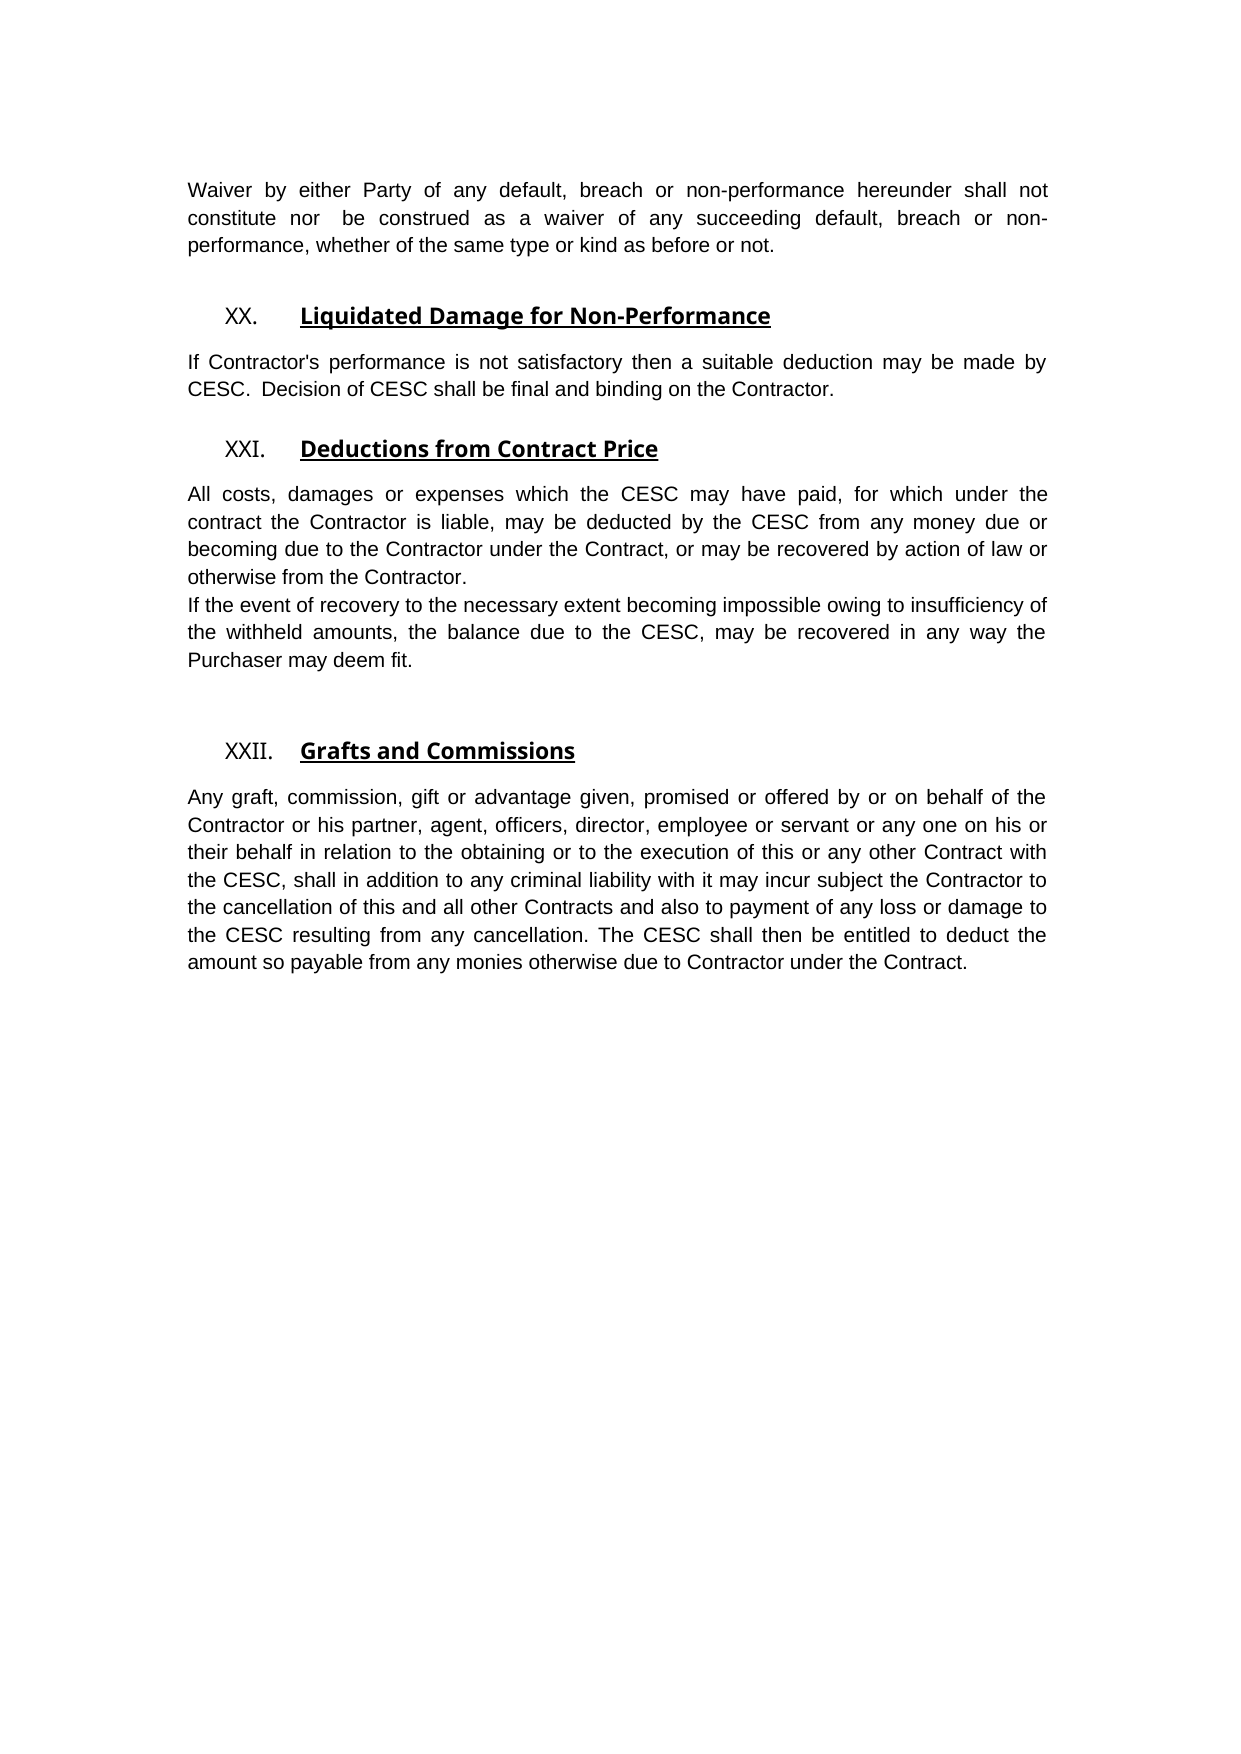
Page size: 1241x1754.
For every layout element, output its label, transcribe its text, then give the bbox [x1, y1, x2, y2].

subtitle Grafts and Commissions [225, 735, 1128, 766]
subtitle Liquidated Damage for Non-Performance [225, 300, 1128, 331]
text Any graft, commission, gift or advantage given, promised or offered by or on behalf of the Contractor or his partner, agent, officers, director, employee or servant or any one on his or their behalf in relation to the obtaining or to the execution of this or any other Contract with the CESC, shall in addition to any criminal liability with it may incur subject the Contractor to the cancellation of this and all other Contracts and also to payment of any loss or damage to the CESC resulting from any cancellation. The CESC shall then be entitled to deduct the amount so payable from any monies otherwise due to Contractor under the Contract. [187, 785, 1048, 974]
text All costs, damages or expenses which the CESC may have paid, for which under the contract the Contractor is liable, may be deducted by the CESC from any money due or becoming due to the Contractor under the Contract, or may be recovered by action of law or otherwise from the Contractor. [187, 482, 1048, 589]
text If Contractor's performance is not satisfactory then a suitable deduction may be made by CESC. Decision of CESC shall be final and binding on the Contractor. [187, 350, 1048, 401]
text If the event of recovery to the necessary extent becoming impossible owing to insufficiency of the withheld amounts, the balance due to the CESC, may be recovered in any way the Purchaser may deem fit. [187, 592, 1048, 671]
text Waiver by either Party of any default, breach or non-performance hereunder shall not constitute nor be construed as a waiver of any succeeding default, breach or non-performance, whether of the same type or kind as before or not. [187, 178, 1048, 257]
subtitle Deductions from Contract Price [225, 433, 1128, 464]
